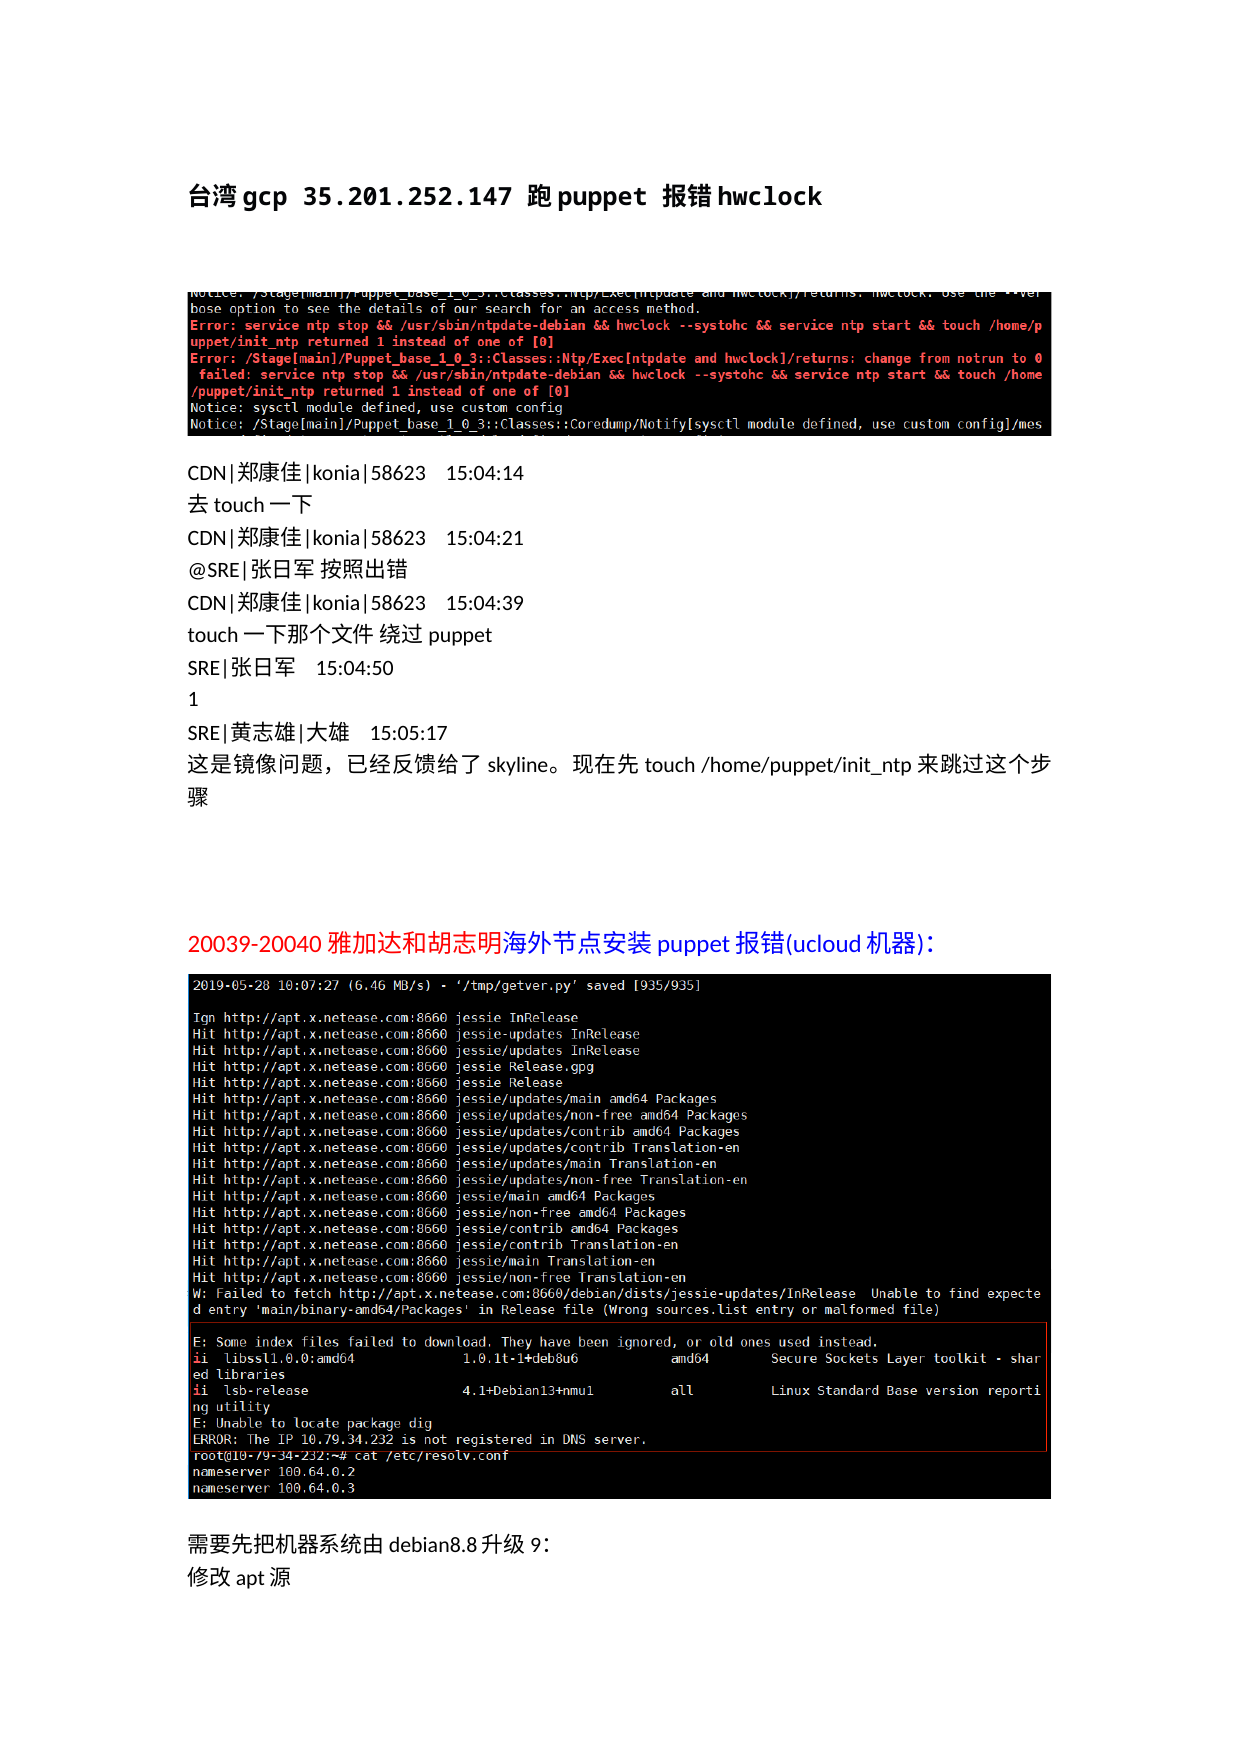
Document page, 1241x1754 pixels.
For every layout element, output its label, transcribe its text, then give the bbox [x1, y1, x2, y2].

picture [187, 292, 1052, 436]
text 修改apt源 [187, 1559, 1053, 1592]
text touch 一下那个文件 绕过 puppet [187, 617, 1053, 649]
text 需要先把机器系统由debian8.8升级9： [187, 1527, 1053, 1559]
text 20039-20040雅加达和胡志明海外节点安装puppet报错(ucloud机器)： [187, 909, 1053, 974]
text 台湾gcp 35.201.252.147 跑puppet 报错hwclock [187, 162, 1053, 227]
text 这是镜像问题，已经反馈给了skyline。现在先touch /home/puppet/init_ntp来跳过这个步骤 [187, 747, 1053, 812]
text SRE|黄志雄|大雄 15:05:17 [187, 714, 1053, 747]
text 1 [187, 682, 1053, 714]
text CDN|郑康佳|konia|58623 15:04:39 [187, 584, 1053, 617]
text CDN|郑康佳|konia|58623 15:04:14 [187, 454, 1053, 487]
text @SRE|张日军 按照出错 [187, 552, 1053, 584]
text 去touch 一下 [187, 487, 1053, 519]
text SRE|张日军 15:04:50 [187, 649, 1053, 682]
picture [187, 974, 1052, 1499]
text CDN|郑康佳|konia|58623 15:04:21 [187, 519, 1053, 552]
